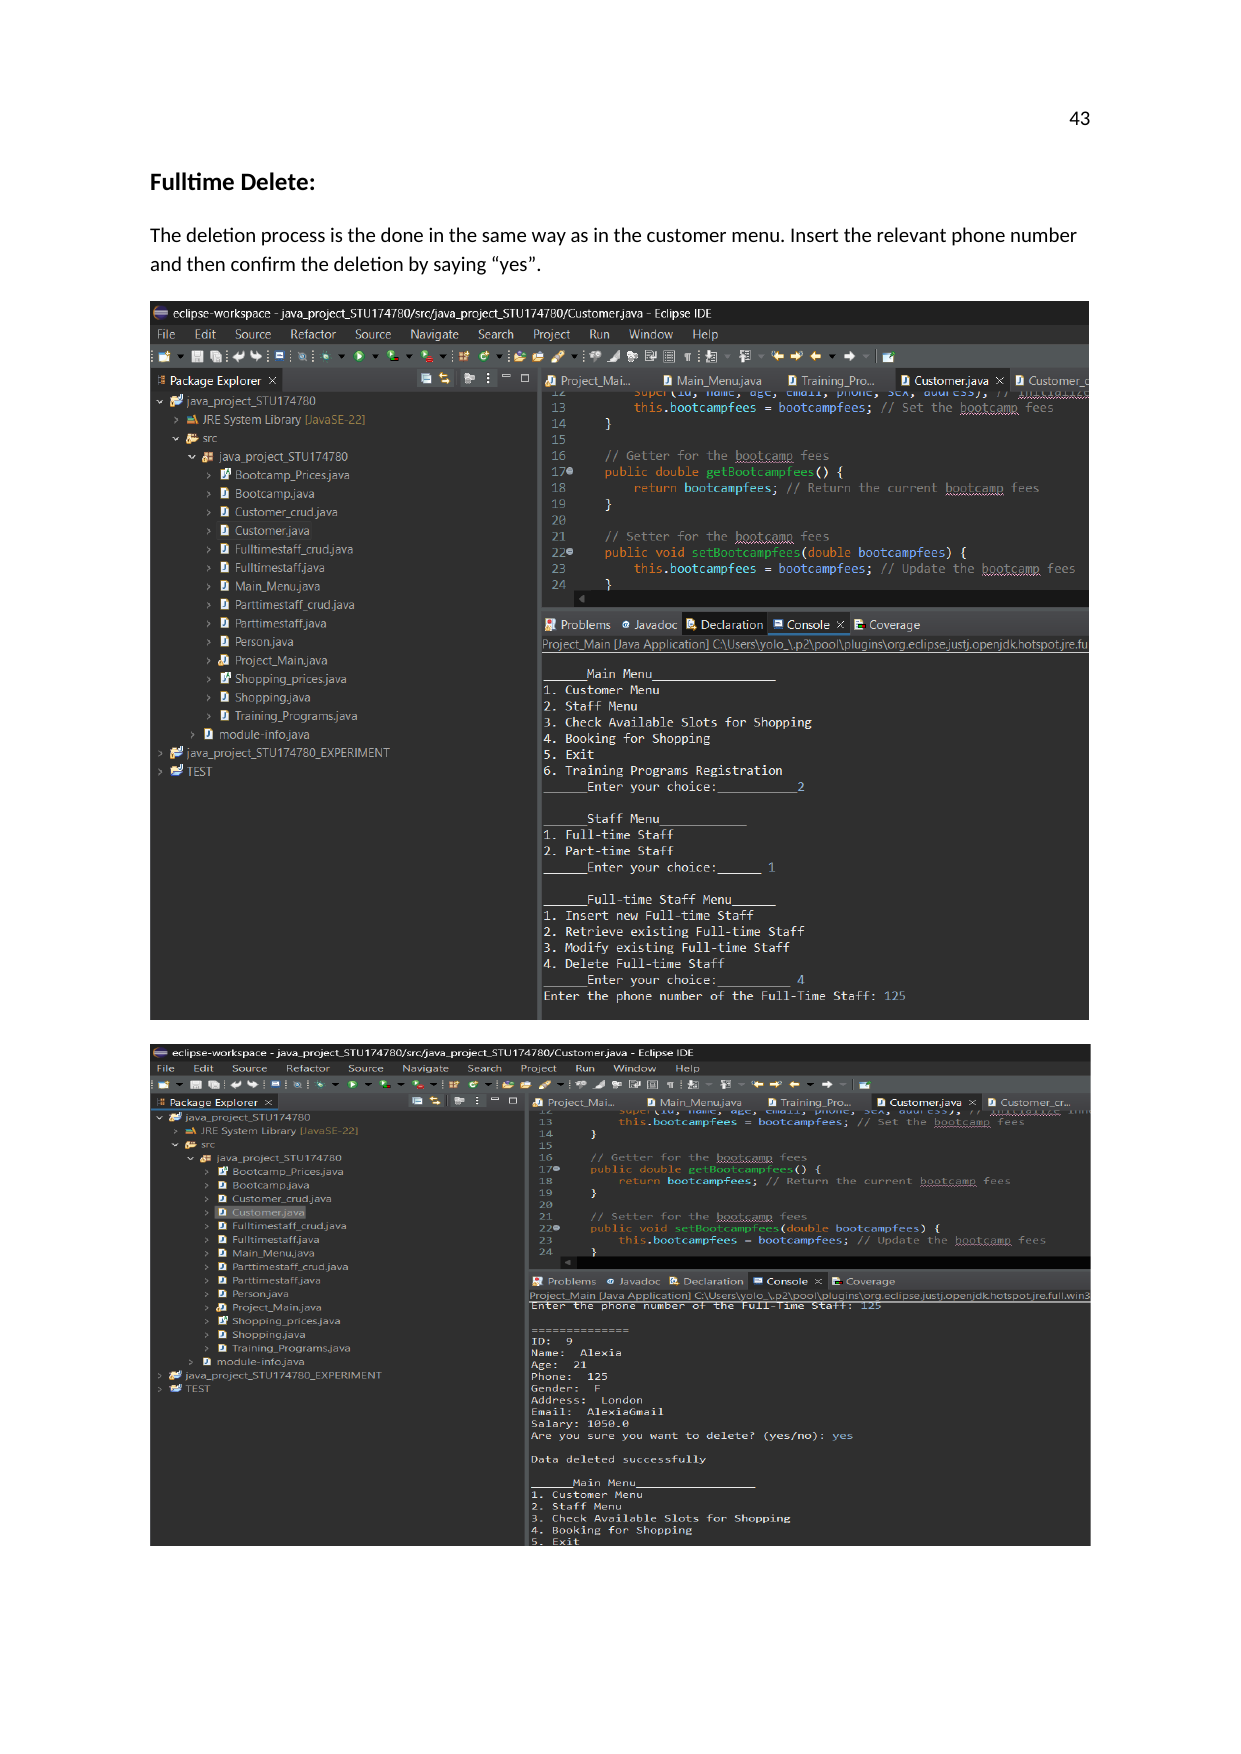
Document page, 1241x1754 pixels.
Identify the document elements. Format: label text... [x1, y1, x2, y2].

picture [150, 1044, 1091, 1546]
picture [150, 301, 1089, 1020]
text Fulltime Delete: [150, 166, 1090, 197]
text The deletion process is the done in the same way as in the customer menu. Insert the relevant phone number and then confirm the deletion by saying “yes”. [150, 222, 1090, 277]
